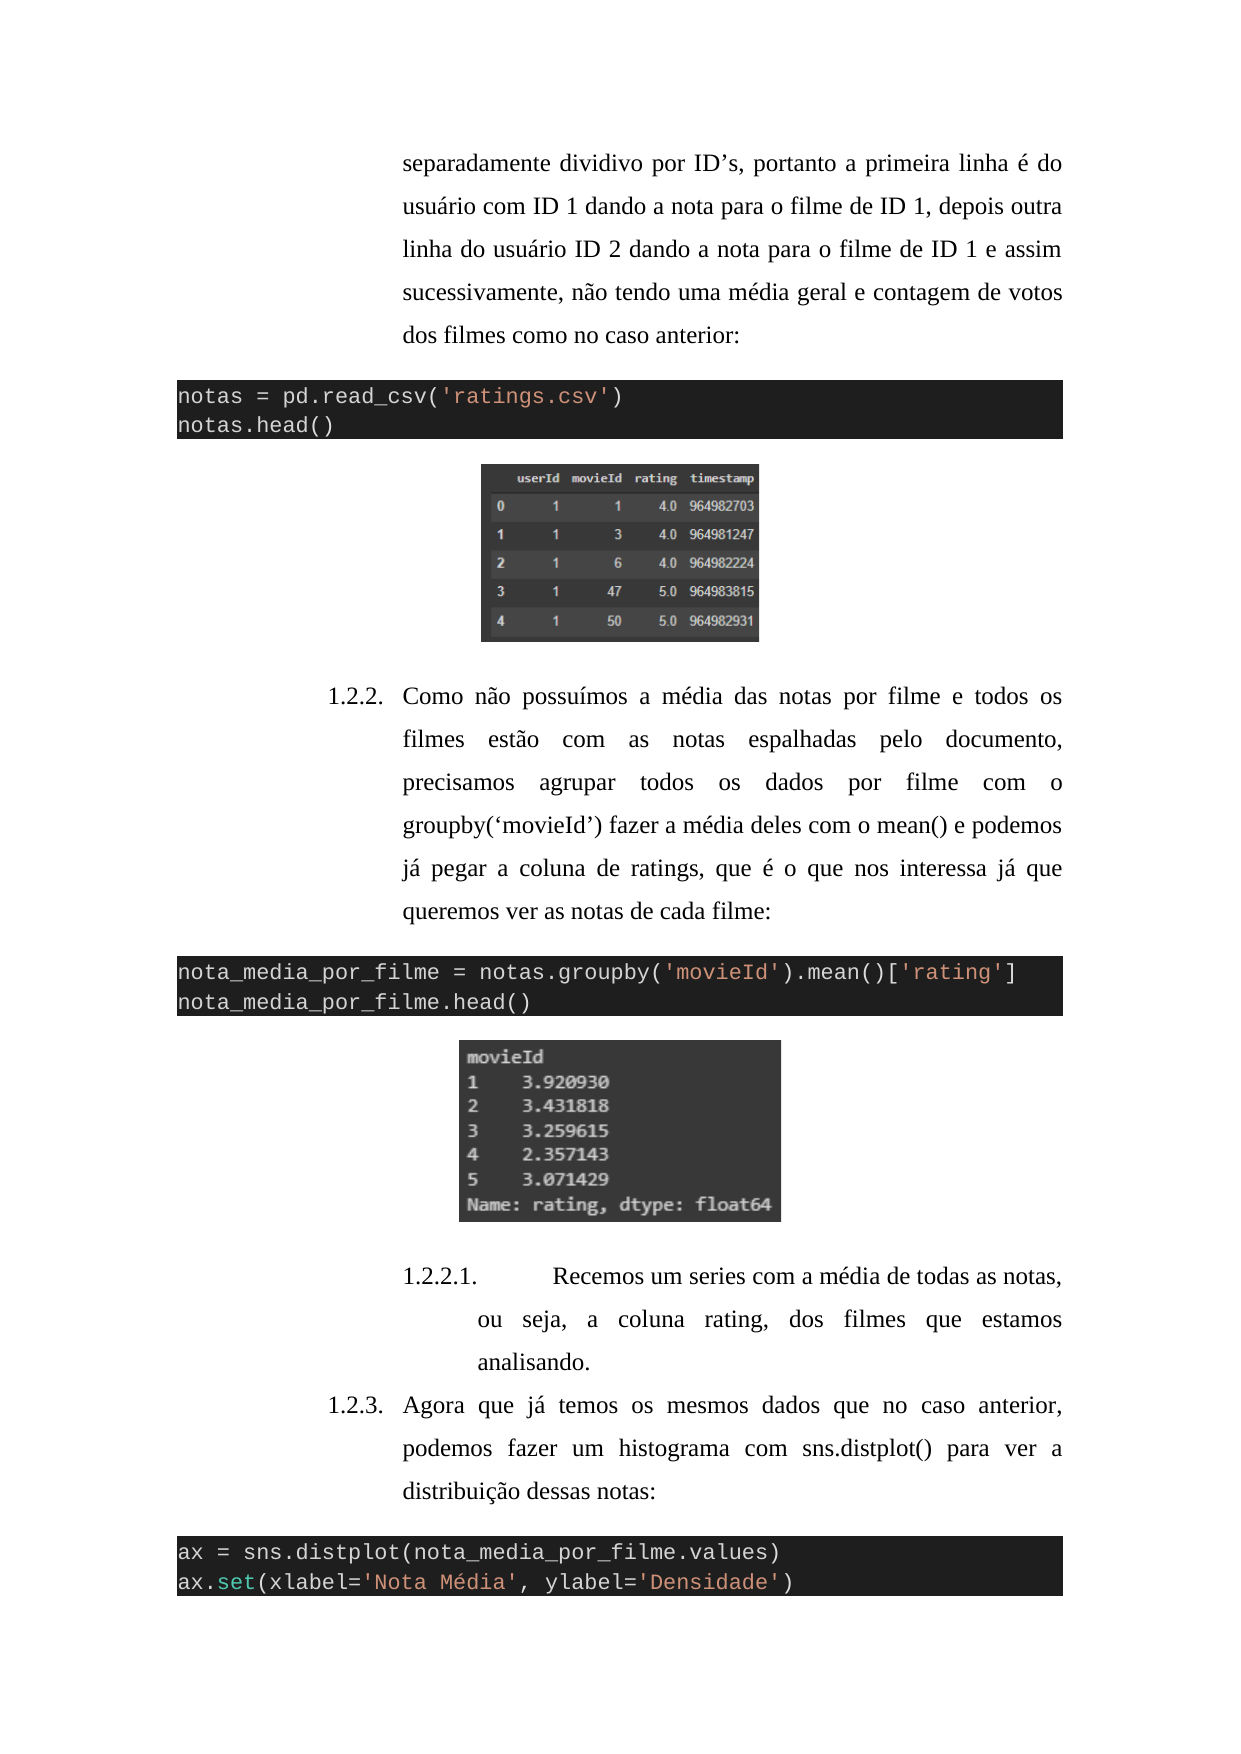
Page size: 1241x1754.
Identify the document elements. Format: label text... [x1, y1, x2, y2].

text ax = sns.distplot(nota_media_por_filme.values) [177, 1536, 1063, 1566]
text ax.set(xlabel='Nota Média', ylabel='Densidade') [177, 1566, 1063, 1596]
text notas.head() [177, 409, 1063, 439]
list Recemos um series com a média de todas as notas, ou seja, a coluna rating, dos filmes que estamos analisando. [402, 1261, 1063, 1376]
list Agora que já temos os mesmos dados que no caso anterior, podemos fazer um histograma com sns.distplot() para ver a distribuição dessas notas: [327, 1390, 1063, 1505]
picture [481, 464, 760, 642]
text nota_media_por_filme.head() [177, 986, 1063, 1016]
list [327, 148, 1063, 349]
text notas = pd.read_csv('ratings.csv') [177, 380, 1063, 409]
list Como não possuímos a média das notas por filme e todos os filmes estão com as notas espalhadas pelo documento, precisamos agrupar todos os dados por filme com o groupby(‘movieId’) fazer a média deles com o mean() e podemos já pegar a coluna de ratings, que é o que nos interessa já que queremos ver as notas de cada filme: [327, 681, 1063, 925]
picture [459, 1040, 782, 1222]
text nota_media_por_filme = notas.groupby('movieId').mean()['rating'] [177, 956, 1063, 986]
